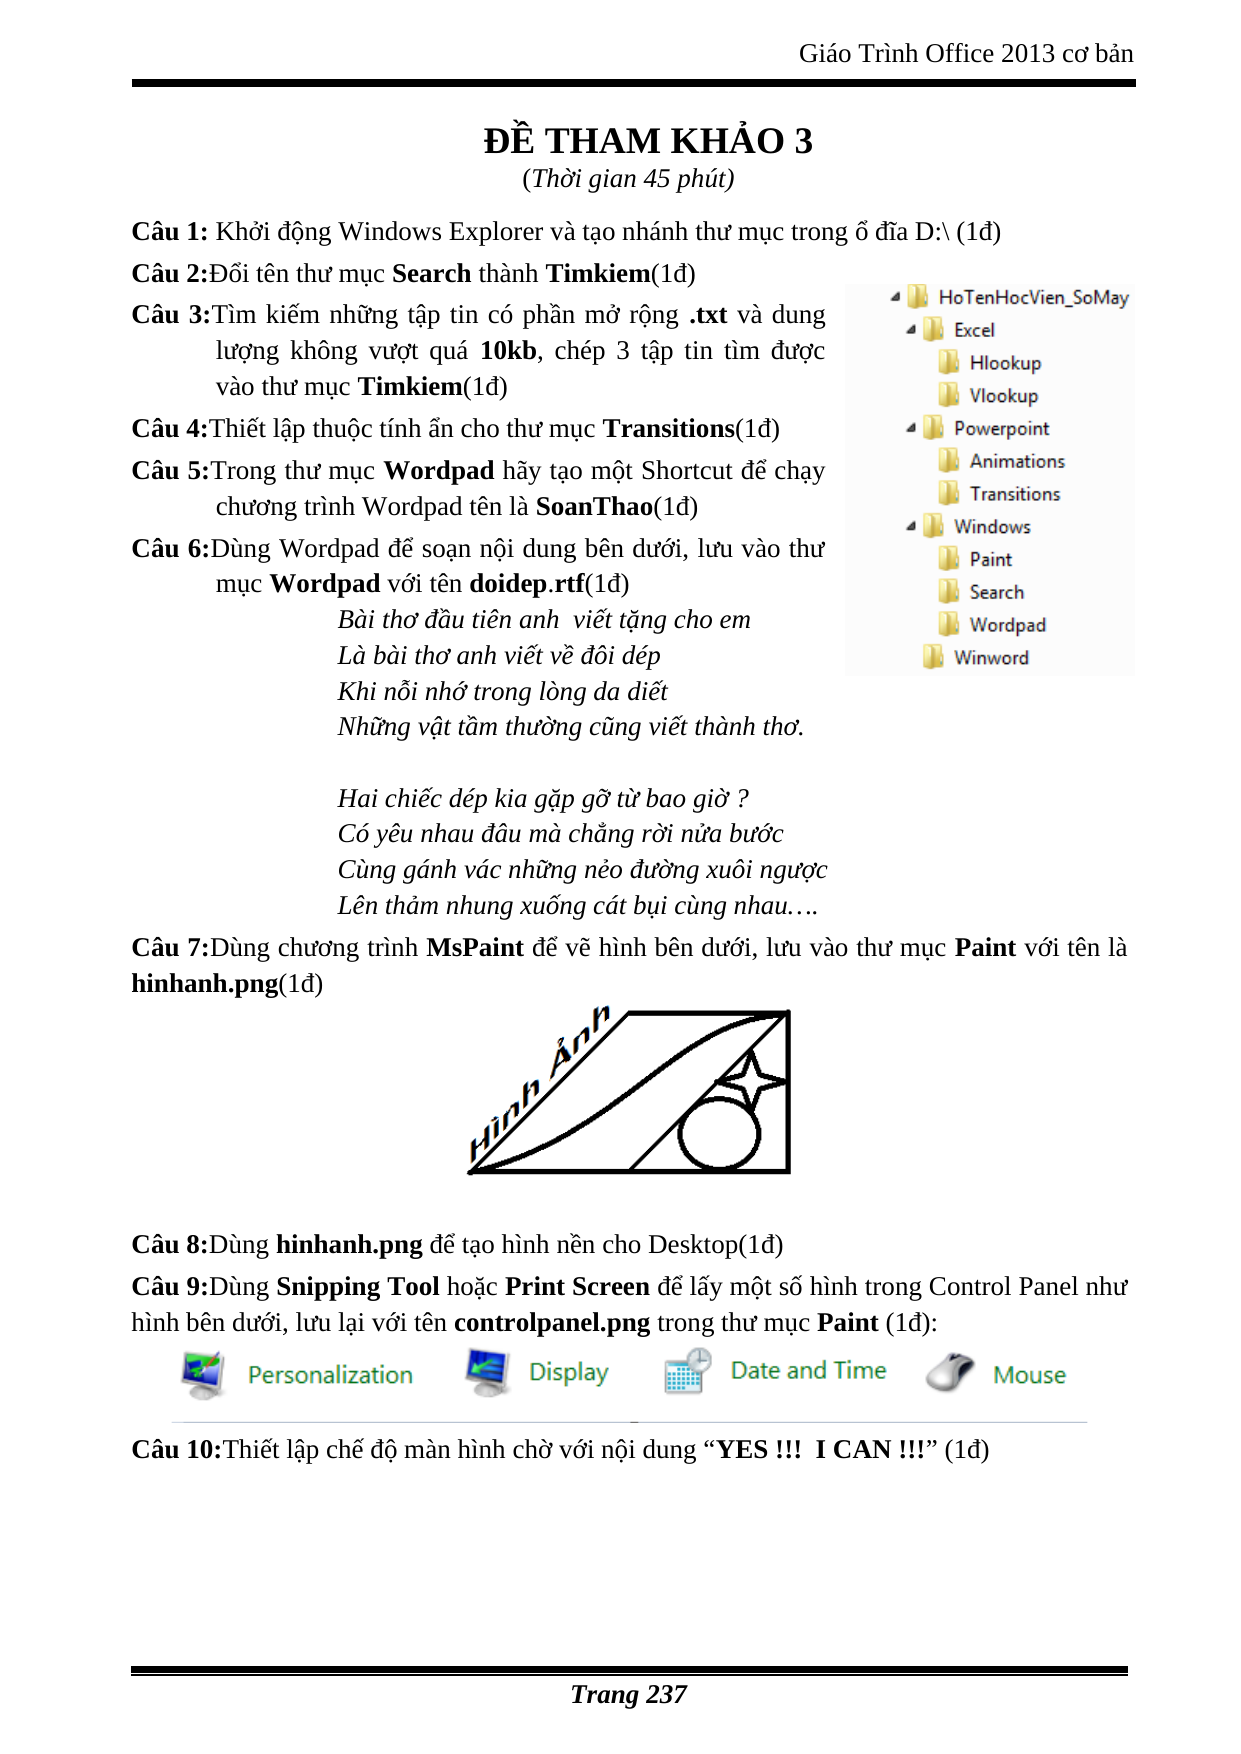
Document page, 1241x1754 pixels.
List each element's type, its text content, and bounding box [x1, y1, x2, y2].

text Câu 2:Đổi tên thư mục Search thành Timkiem(1đ) [131, 257, 1128, 288]
picture [466, 1002, 793, 1176]
text Câu 8:Dùng hinhanh.png để tạo hình nền cho Desktop(1đ) [131, 1228, 1128, 1259]
text Câu 10:Thiết lập chế độ màn hình chờ với nội dung “YES !!! I CAN !!!” (1đ) [131, 1433, 1128, 1464]
text Có yêu nhau đâu mà chẳng rời nửa bước [337, 818, 1090, 849]
text Là bài thơ anh viết về đôi dép [337, 639, 844, 670]
text Những vật tầm thường cũng viết thành thơ. [337, 710, 1090, 742]
picture [844, 284, 1135, 676]
text Bài thơ đầu tiên anh viết tặng cho em [337, 603, 844, 634]
text Câu 3:Tìm kiếm những tập tin có phần mở rộng .txt và dung lượng không vượt quá 10kb, chép 3 tập tin tìm được vào thư mục Timkiem(1đ) [131, 299, 844, 401]
text ĐỀ THAM KHẢO 3 [169, 119, 1128, 162]
text Lên thảm nhung xuống cát bụi cùng nhau…. [337, 889, 1090, 920]
text Câu 1: Khởi động Windows Explorer và tạo nhánh thư mục trong ổ đĩa D:\ (1đ) [131, 215, 1128, 246]
text Khi nỗi nhớ trong lòng da diết [337, 675, 1090, 706]
text Câu 4:Thiết lập thuộc tính ẩn cho thư mục Transitions(1đ) [131, 412, 844, 443]
text Câu 9:Dùng Snipping Tool hoặc Print Screen để lấy một số hình trong Control Panel như hình bên dưới, lưu lại với tên controlpanel.png trong thư mục Paint (1đ): [131, 1270, 1128, 1337]
text (Thời gian 45 phút) [131, 162, 1128, 193]
text Cùng gánh vác những nẻo đường xuôi ngược [337, 853, 1090, 884]
text Câu 6:Dùng Wordpad để soạn nội dung bên dưới, lưu vào thư mục Wordpad với tên doidep.rtf(1đ) [131, 532, 844, 599]
text Câu 5:Trong thư mục Wordpad hãy tạo một Shortcut để chạy chương trình Wordpad tên là SoanThao(1đ) [131, 454, 844, 521]
text Hai chiếc dép kia gặp gỡ từ bao giờ ? [337, 782, 1090, 813]
text Câu 7:Dùng chương trình MsPaint để vẽ hình bên dưới, lưu vào thư mục Paint với tên là hinhanh.png(1đ) [131, 931, 1128, 998]
picture [171, 1341, 1088, 1423]
